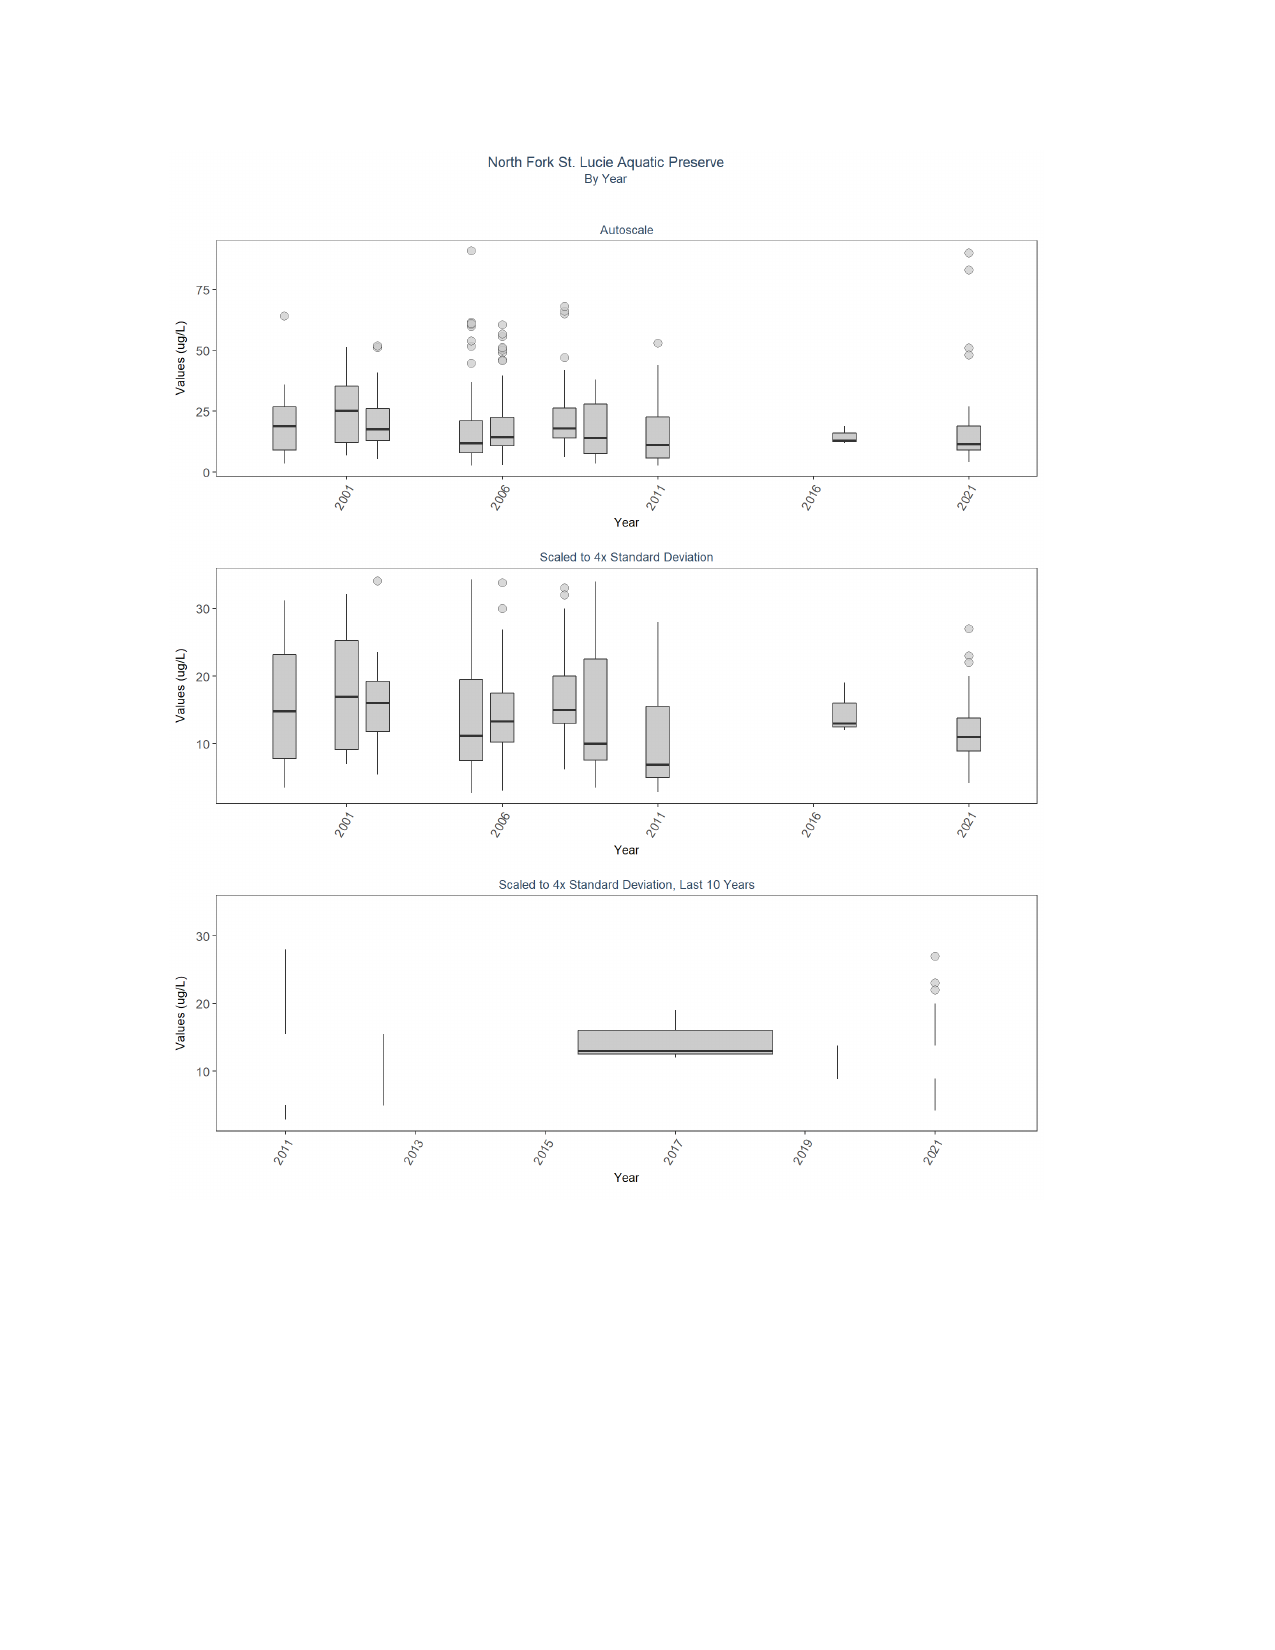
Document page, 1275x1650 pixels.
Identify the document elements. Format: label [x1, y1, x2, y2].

picture [168, 150, 1044, 1200]
